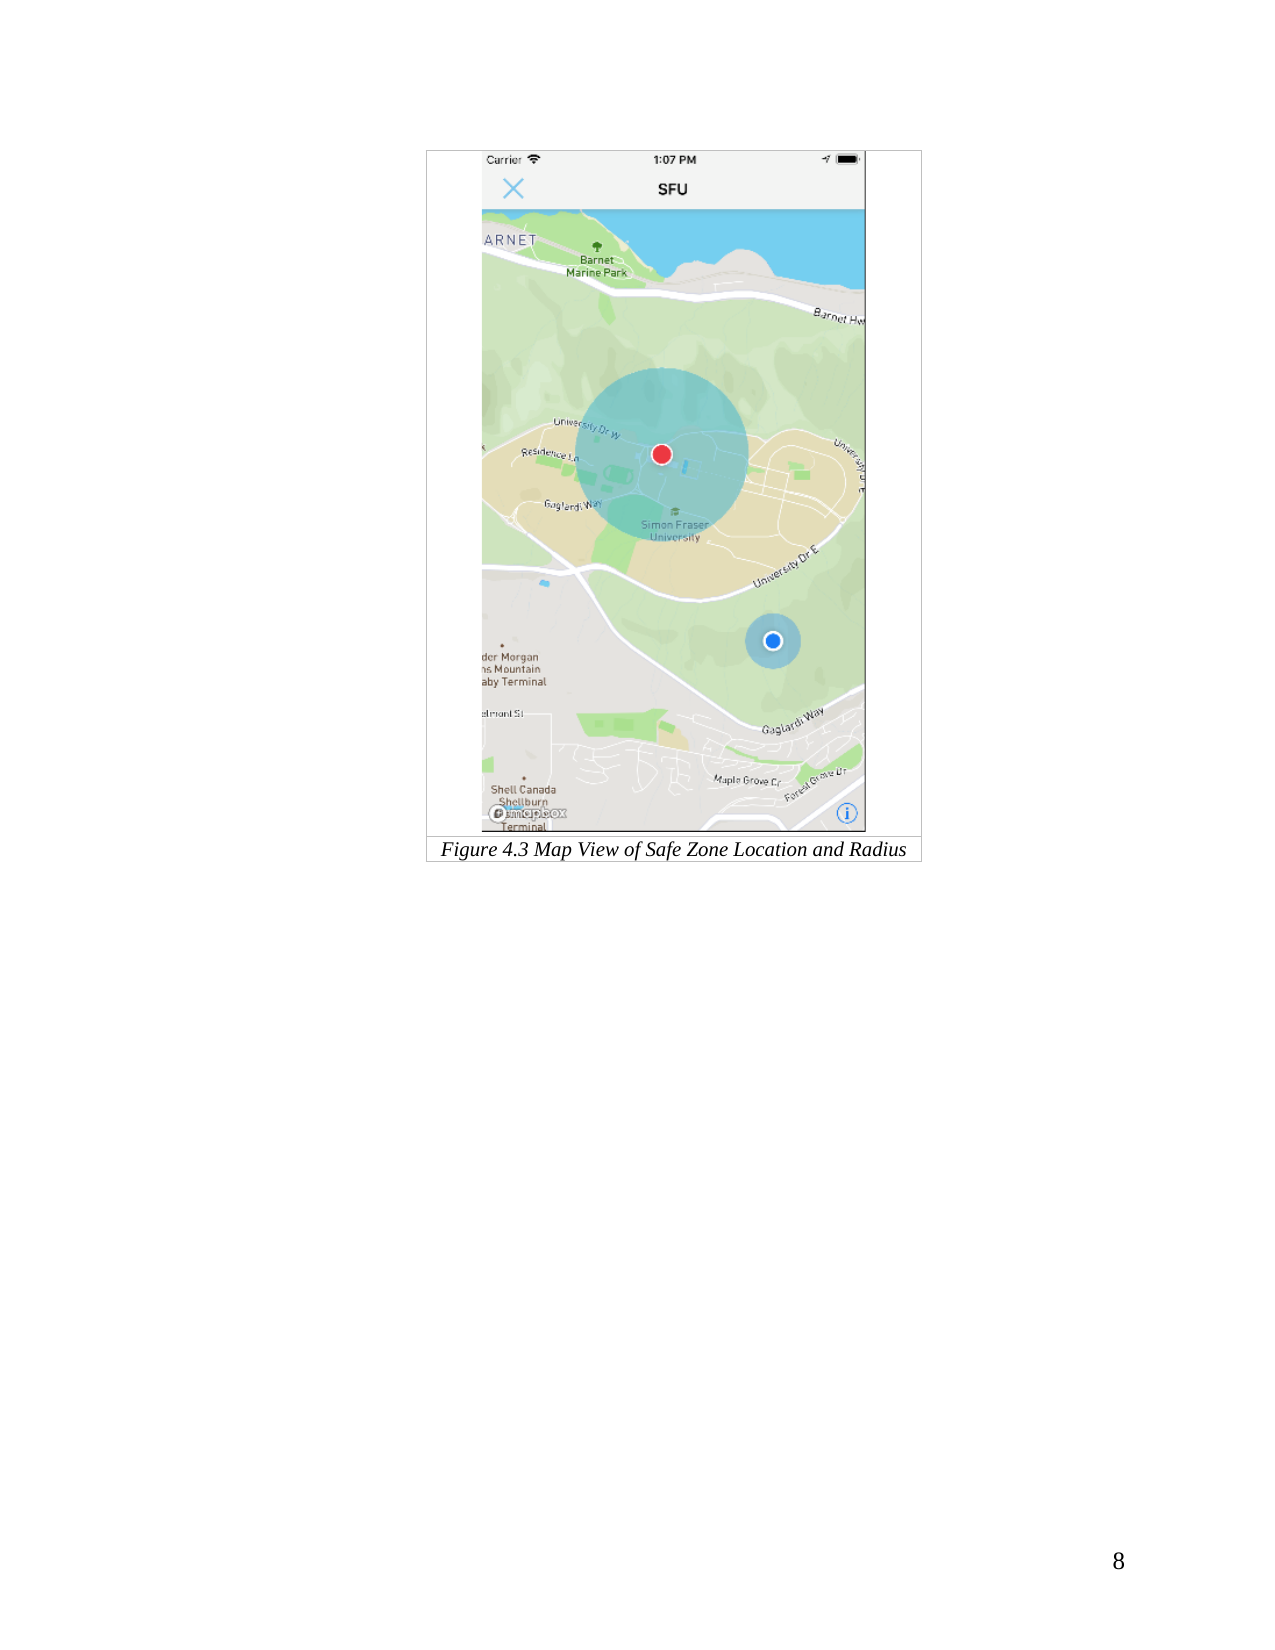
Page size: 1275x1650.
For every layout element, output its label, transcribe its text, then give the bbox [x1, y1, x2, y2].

picture [481, 151, 866, 832]
table_header [427, 151, 921, 836]
table_cell Figure 4.3 Map View of Safe Zone Location and Radius [427, 837, 921, 861]
